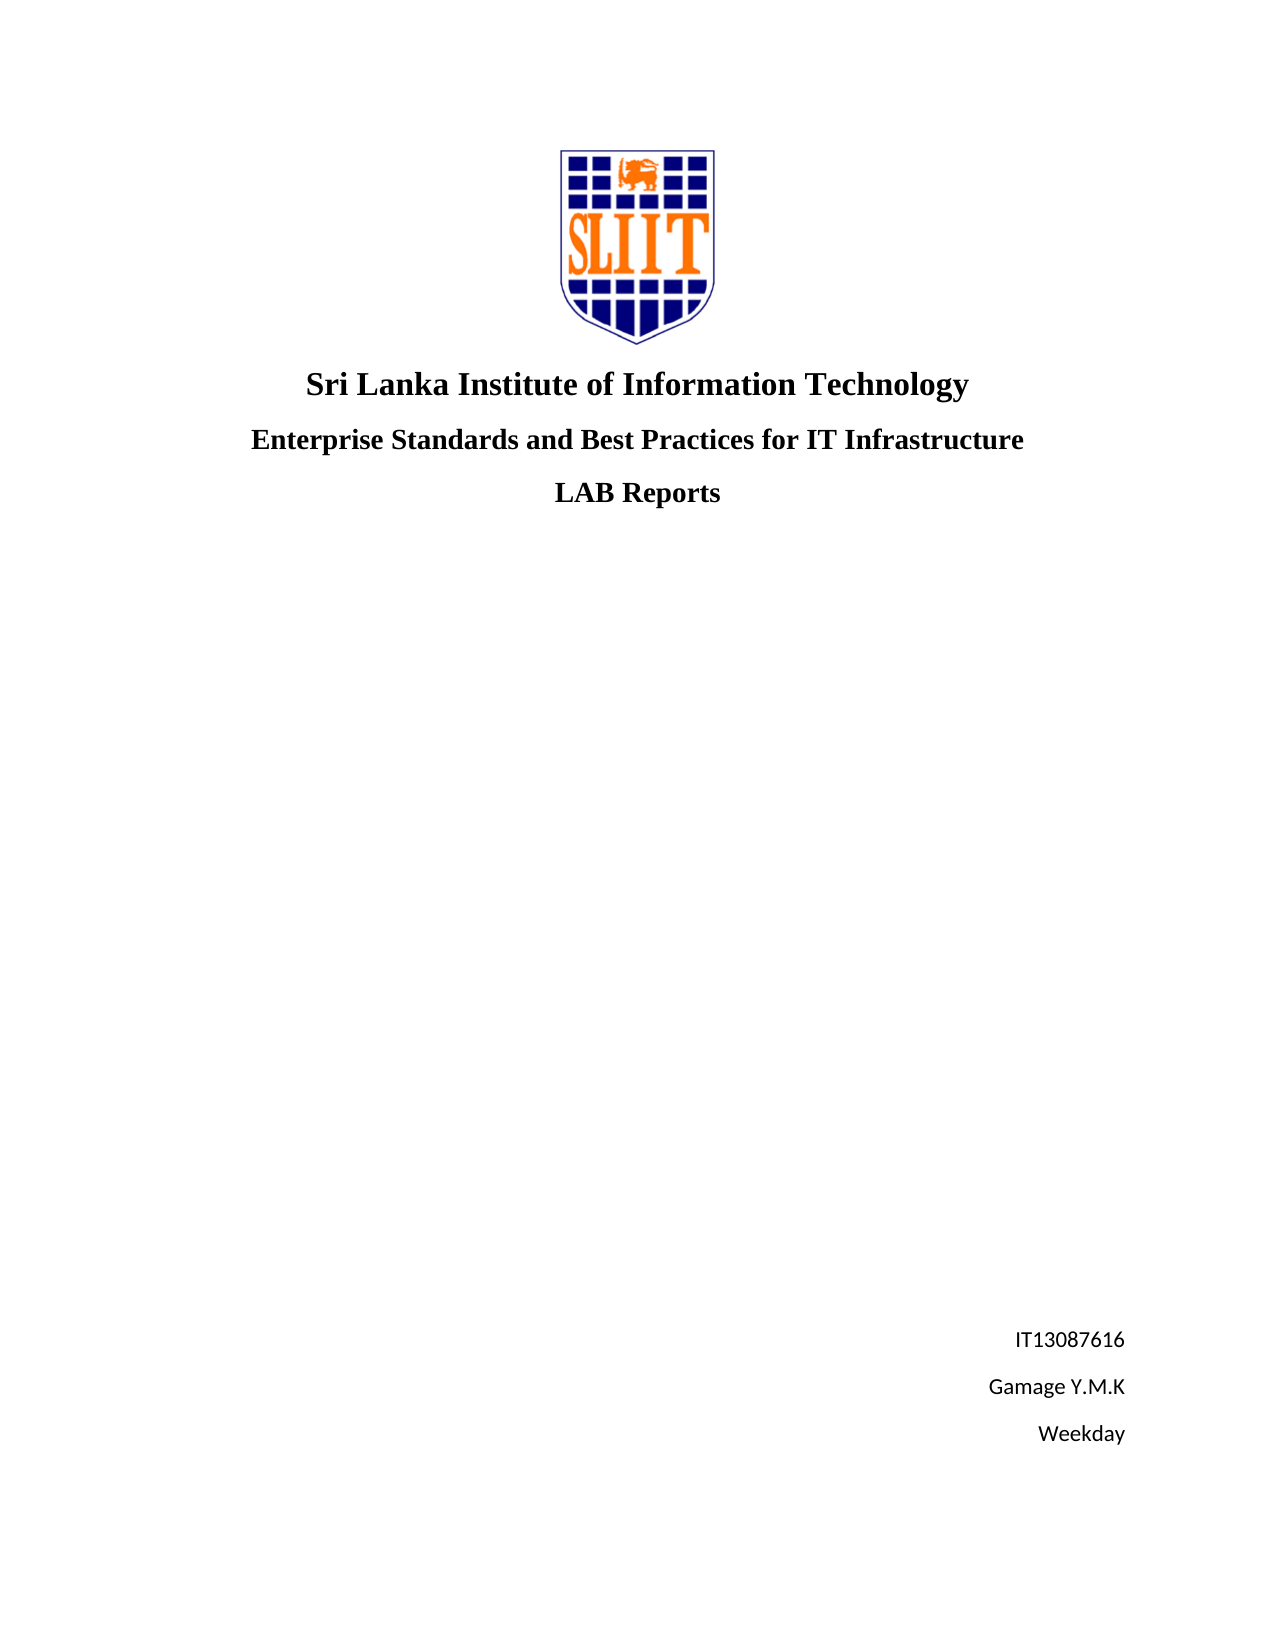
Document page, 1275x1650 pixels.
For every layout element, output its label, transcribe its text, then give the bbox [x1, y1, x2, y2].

text Weekday [150, 1419, 1125, 1447]
text Enterprise Standards and Best Practices for IT Infrastructure [150, 422, 1125, 455]
text Gamage Y.M.K [150, 1372, 1125, 1400]
text LAB Reports [150, 475, 1125, 508]
text Sri Lanka Institute of Information Technology [150, 364, 1125, 402]
text IT13087616 [150, 1325, 1125, 1353]
picture [559, 150, 716, 345]
